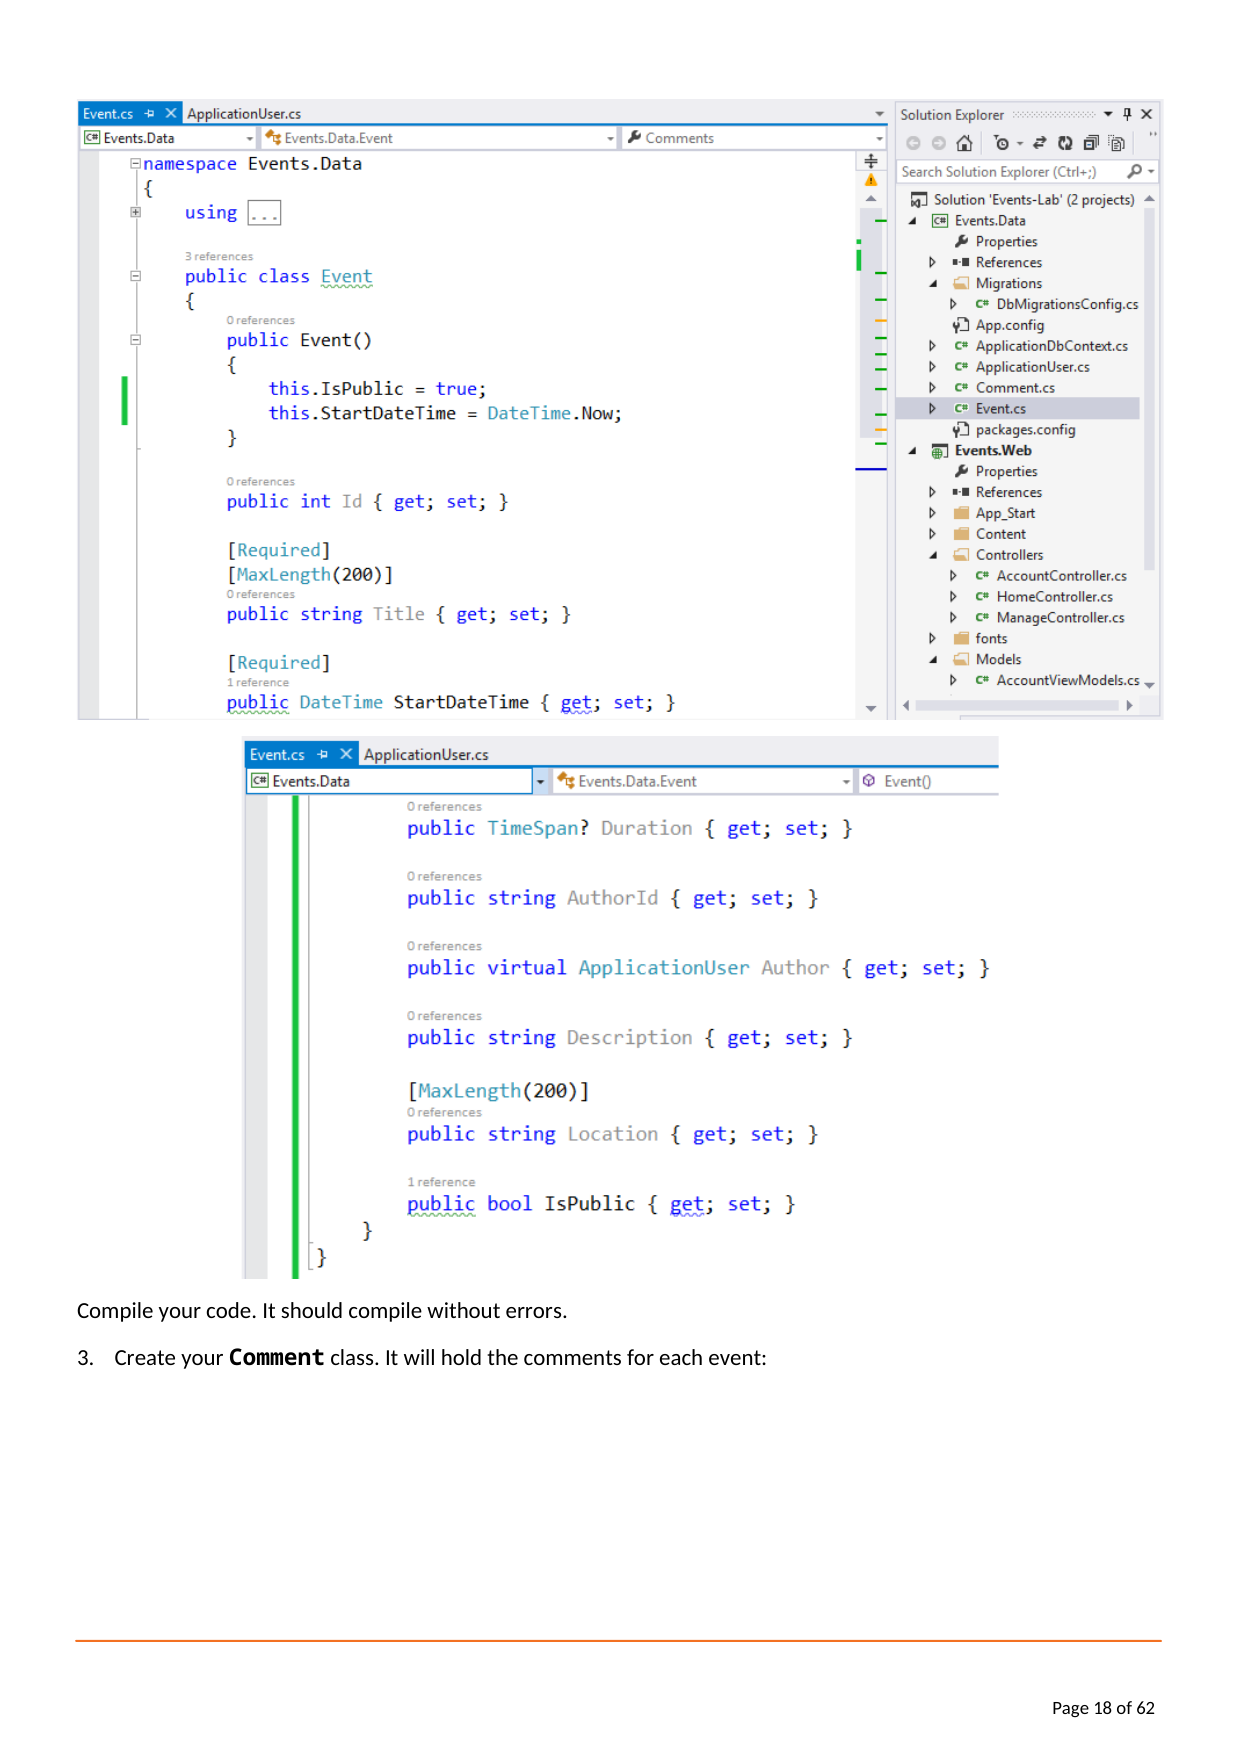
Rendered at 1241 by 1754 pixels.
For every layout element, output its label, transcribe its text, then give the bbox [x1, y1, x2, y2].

picture [241, 736, 999, 1279]
text Compile your code. It should compile without errors. [77, 1296, 1163, 1324]
picture [76, 99, 1164, 720]
list Create your Comment class. It will hold the comments for each event: [77, 1340, 1163, 1372]
